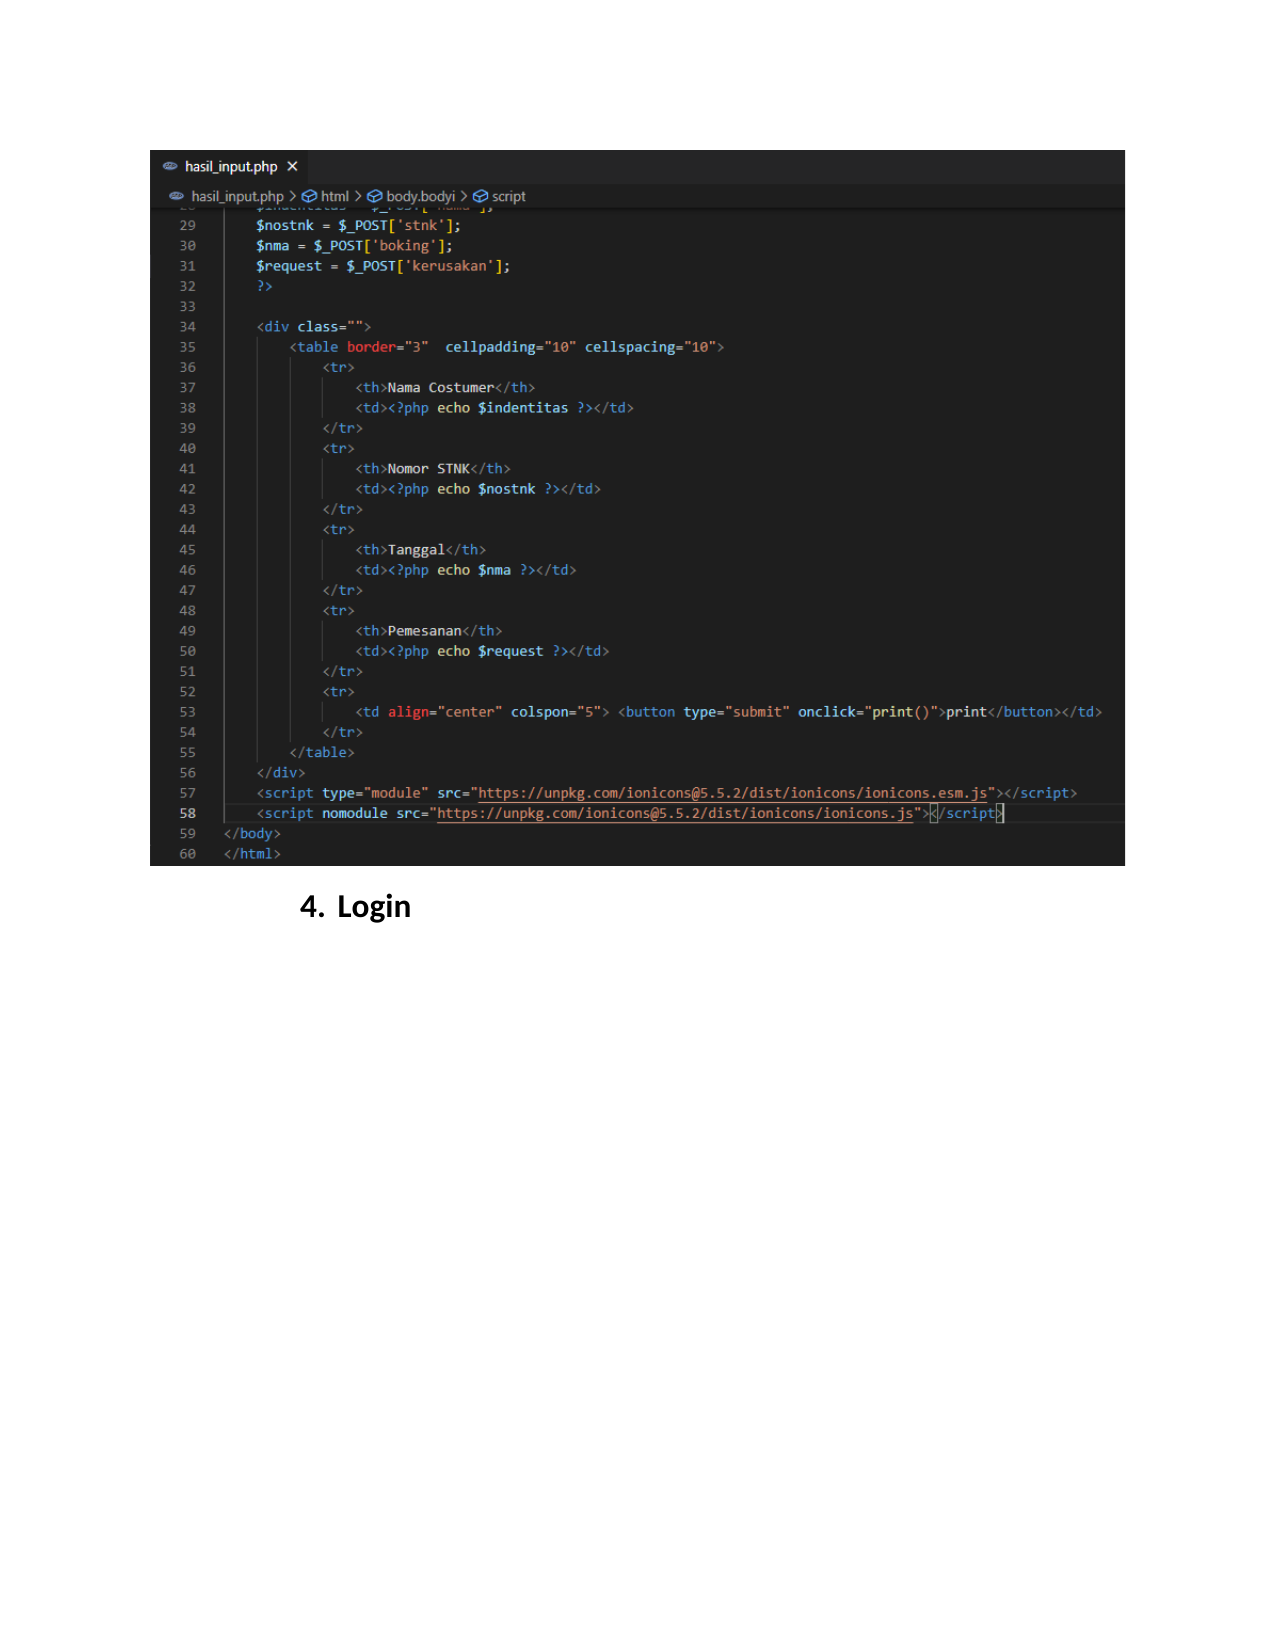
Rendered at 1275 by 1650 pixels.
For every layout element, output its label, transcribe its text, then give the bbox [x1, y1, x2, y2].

list Login [300, 885, 1125, 926]
picture [150, 150, 1125, 866]
